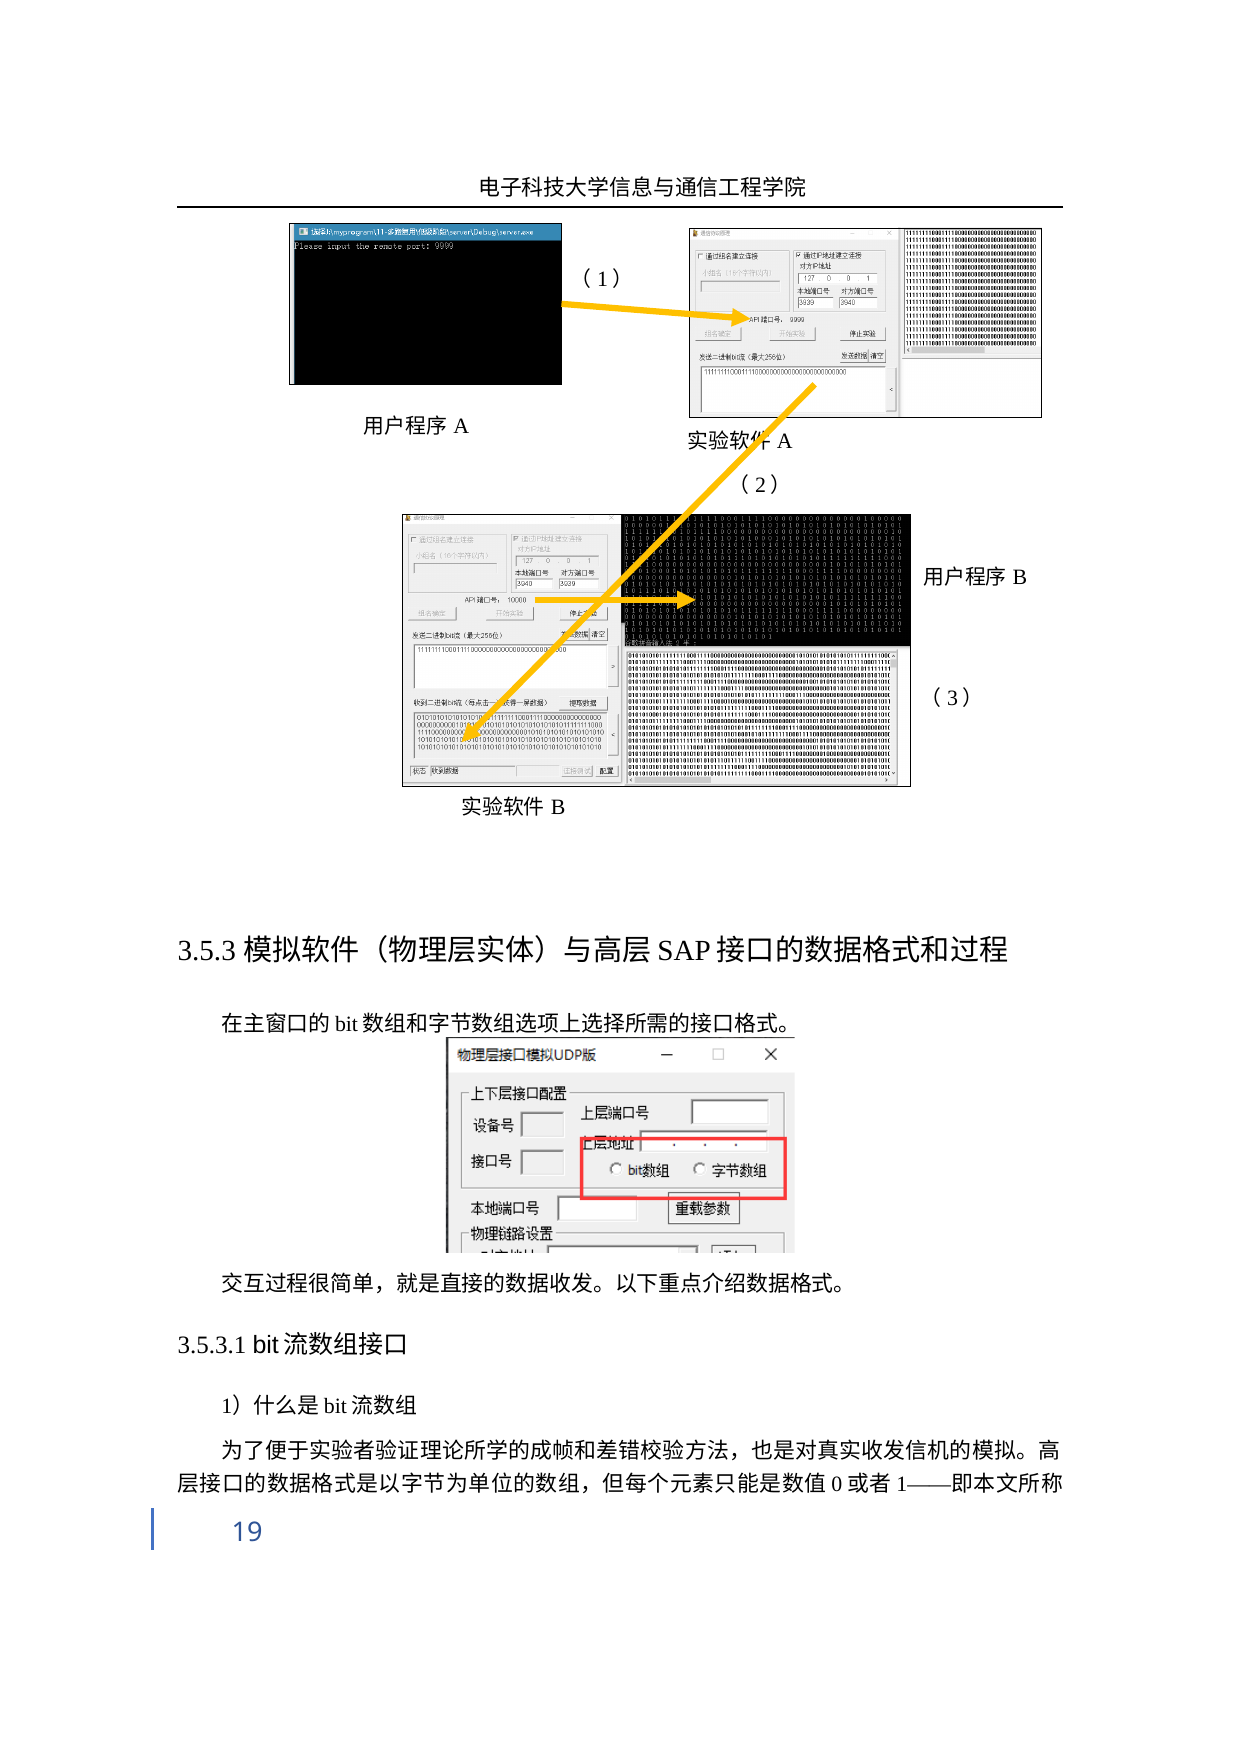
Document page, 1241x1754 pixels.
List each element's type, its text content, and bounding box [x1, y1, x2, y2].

picture [690, 229, 1041, 417]
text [177, 1433, 1063, 1498]
subtitle 模拟软件（物理层实体）与高层SAP接口的数据格式和过程 [177, 915, 1063, 980]
picture [290, 224, 561, 384]
picture [403, 515, 910, 786]
text 交互过程很简单，就是直接的数据收发。以下重点介绍数据格式。 [177, 1265, 1063, 1298]
text 在主窗口的bit数组和字节数组选项上选择所需的接口格式。 [177, 1005, 1063, 1038]
picture [445, 1037, 795, 1253]
text 1）什么是bit流数组 [177, 1388, 1063, 1420]
subtitle bit流数组接口 [177, 1310, 1063, 1375]
